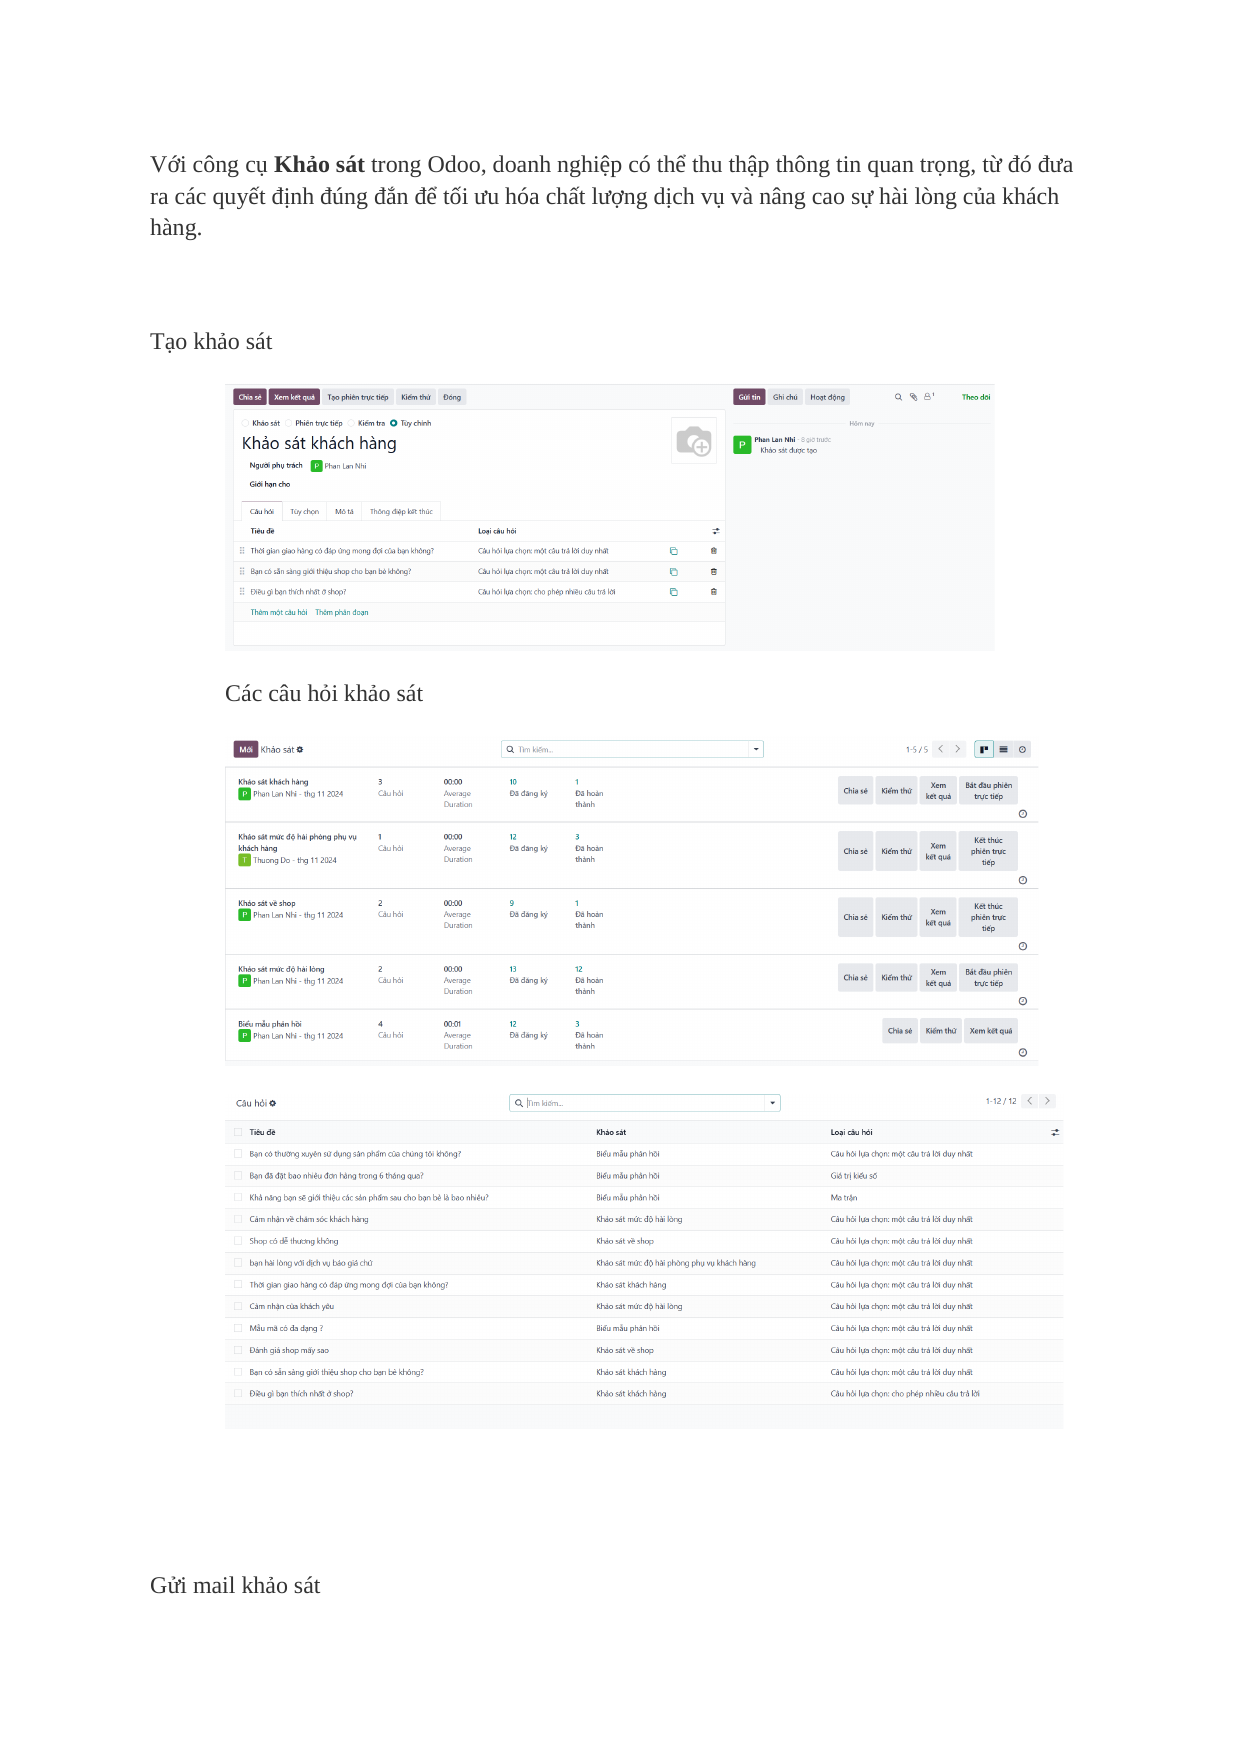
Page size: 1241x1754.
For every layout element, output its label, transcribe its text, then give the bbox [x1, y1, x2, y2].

text Tạo khảo sát [150, 327, 1090, 354]
text Với công cụ Khảo sát trong Odoo, doanh nghiệp có thể thu thập thông tin quan trọng, từ đó đưa ra các quyết định đúng đắn để tối ưu hóa chất lượng dịch vụ và nâng cao sự hài lòng của khách hàng. [150, 150, 1090, 241]
text Các câu hỏi khảo sát [225, 679, 1090, 707]
text Gửi mail khảo sát [150, 1571, 1090, 1598]
picture [225, 1094, 1064, 1429]
picture [225, 383, 995, 651]
picture [225, 736, 1039, 1066]
